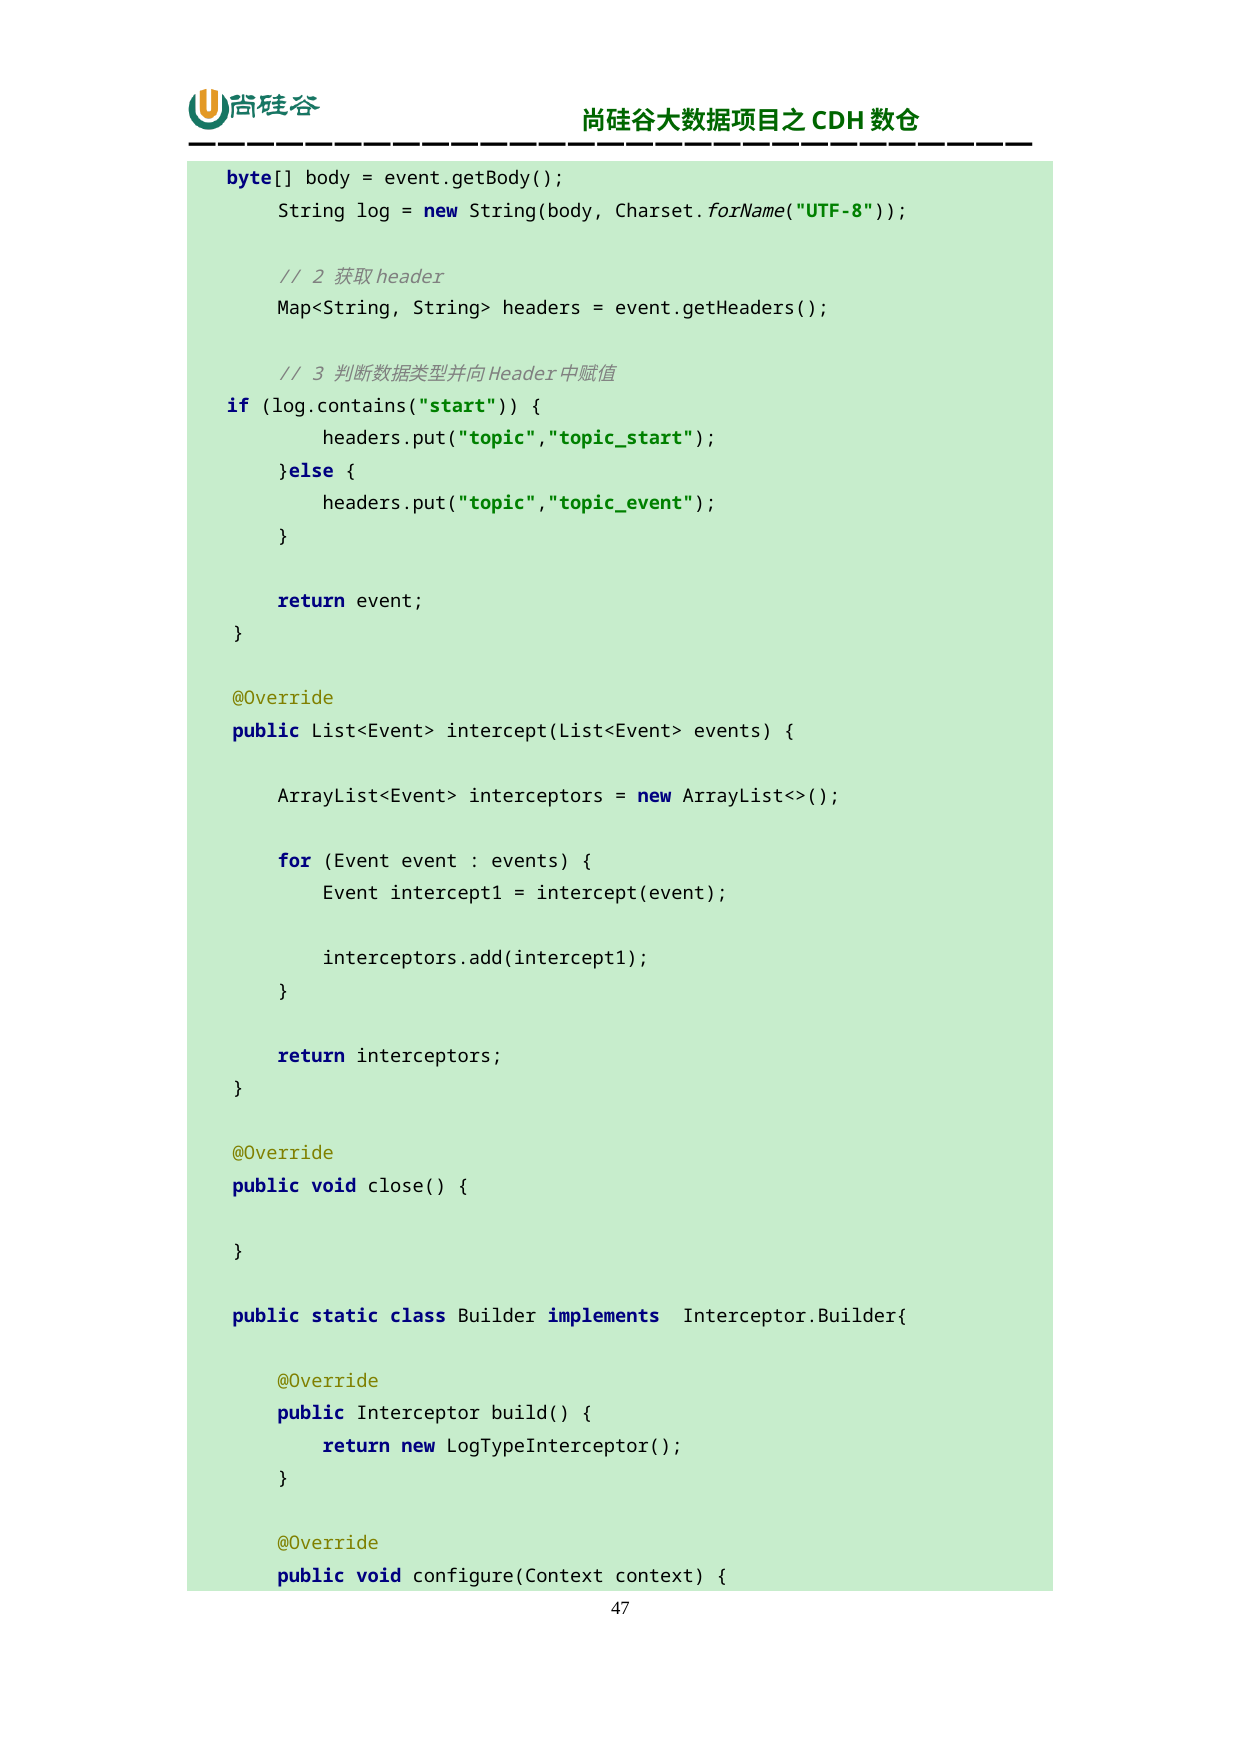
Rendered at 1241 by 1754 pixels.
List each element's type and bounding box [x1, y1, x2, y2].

text [187, 161, 1053, 1591]
picture [187, 88, 320, 130]
